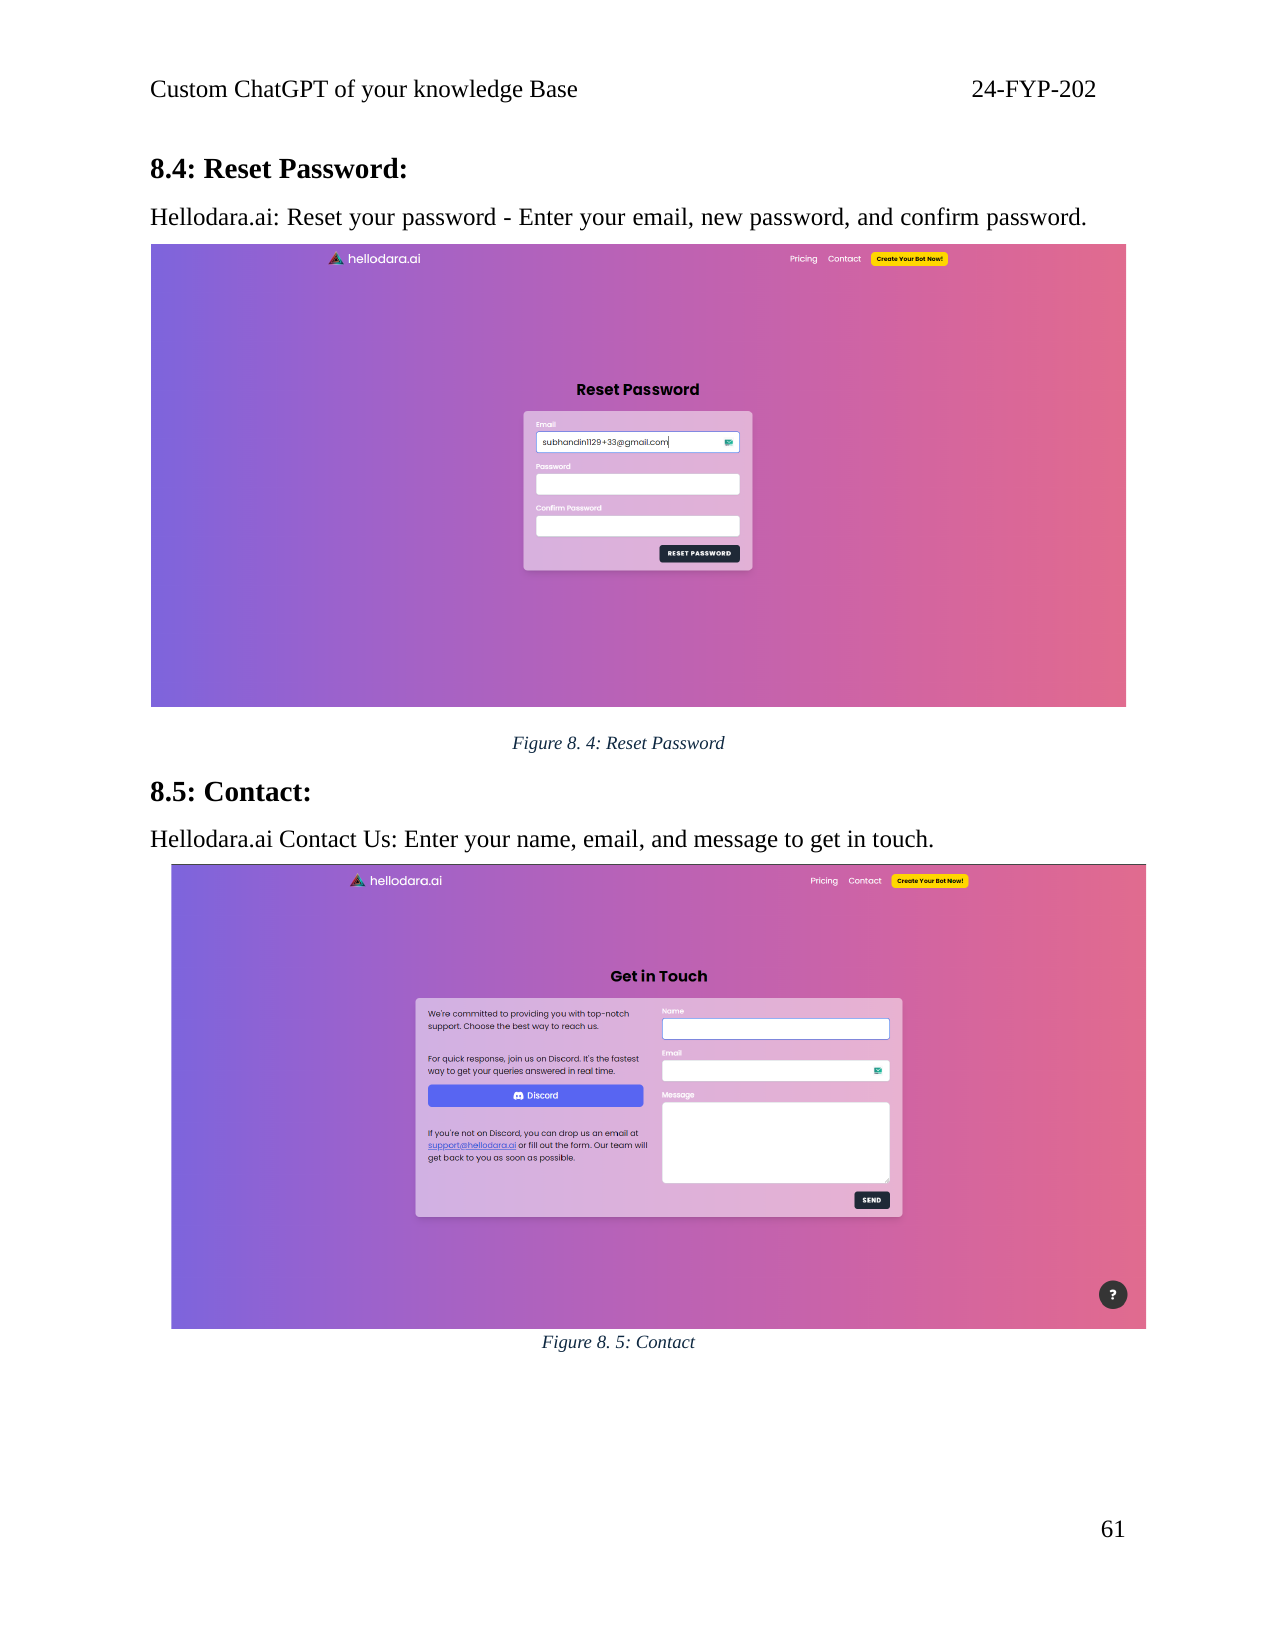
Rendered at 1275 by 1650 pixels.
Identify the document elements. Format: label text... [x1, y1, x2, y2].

text Figure 8. 5: Contact [150, 1331, 1088, 1353]
picture [171, 864, 1147, 1329]
text Hellodara.ai Contact Us: Enter your name, email, and message to get in touch. [150, 824, 1088, 853]
subtitle 8.5: Contact: [150, 774, 1076, 808]
picture [151, 244, 1127, 707]
text Figure 8. 4: Reset Password [150, 732, 1088, 753]
subtitle 8.4: Reset Password: [150, 151, 1076, 185]
